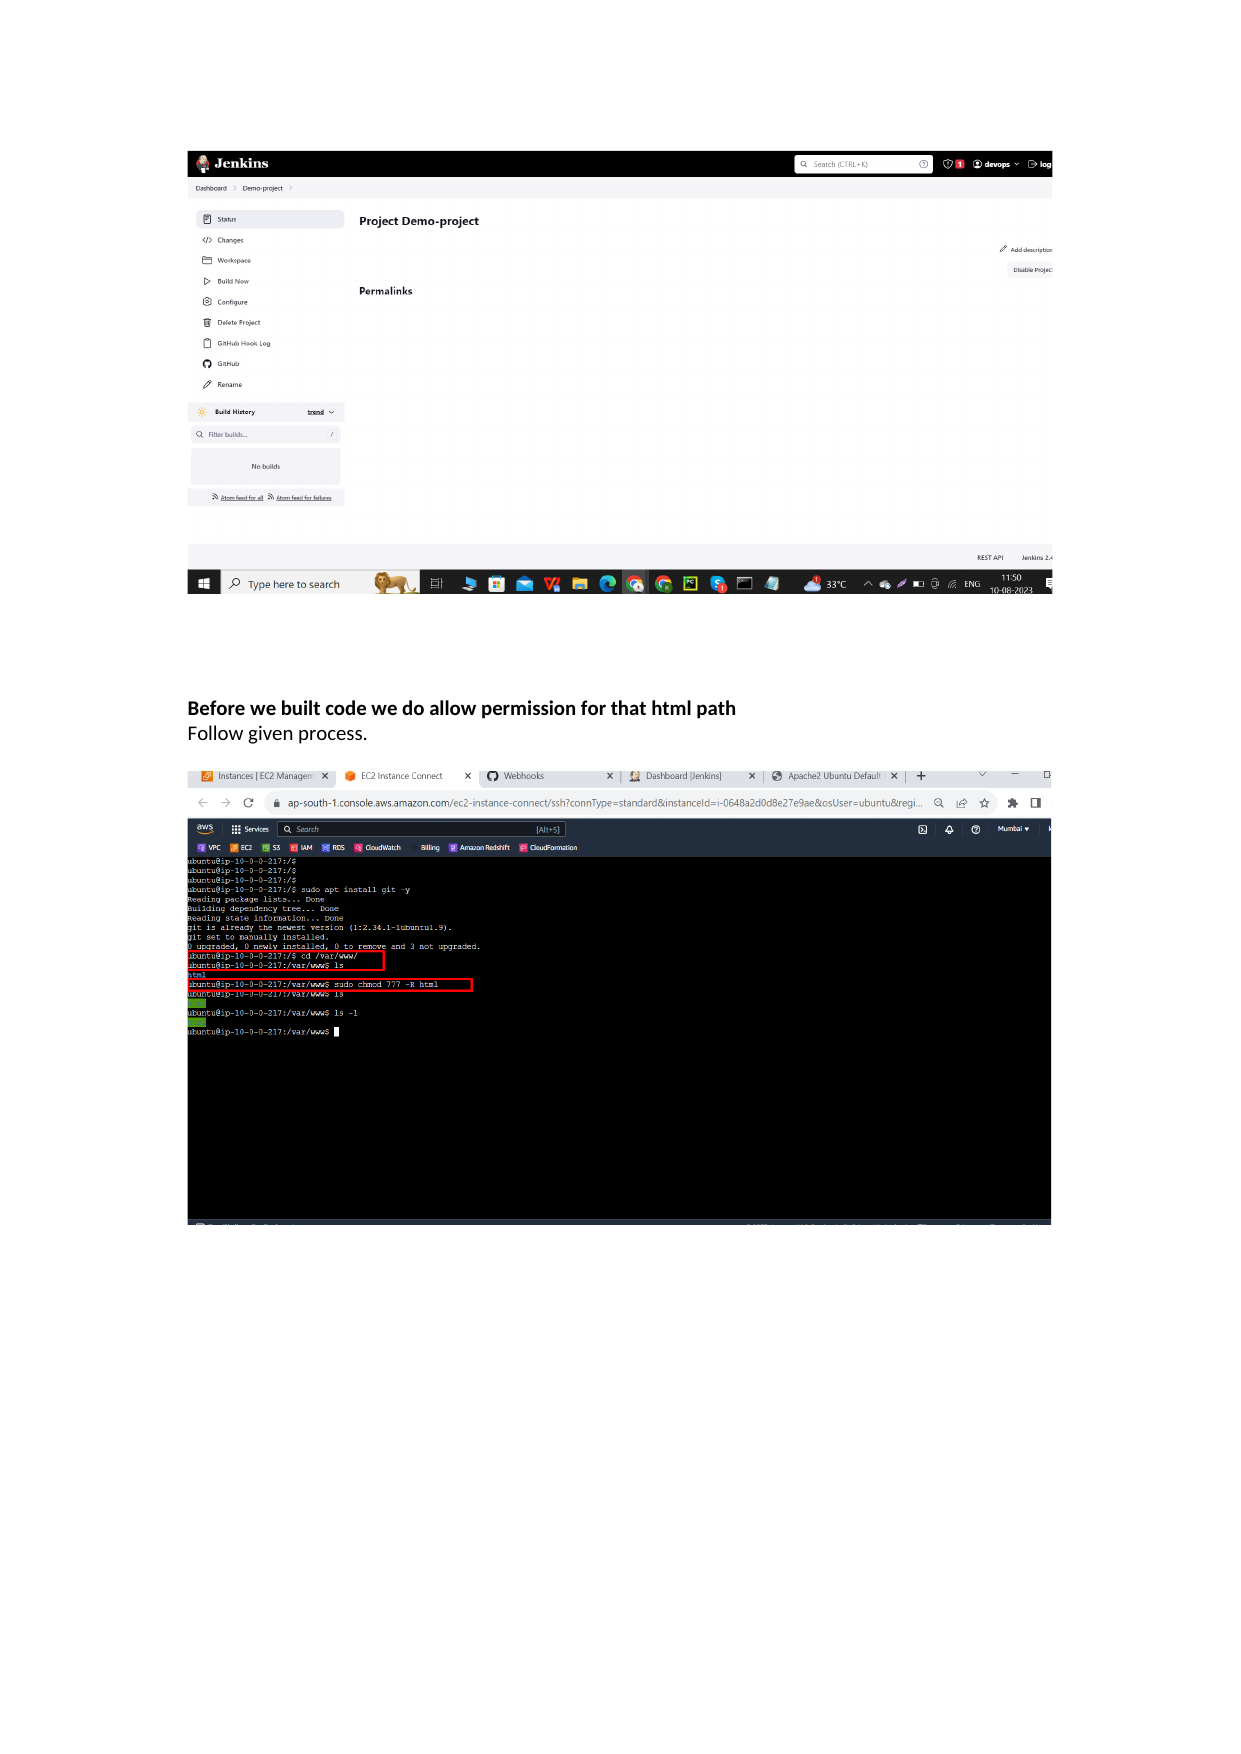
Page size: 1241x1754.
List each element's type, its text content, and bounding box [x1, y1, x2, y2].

text Before we built code we do allow permission for that html path [187, 695, 1053, 721]
picture [187, 150, 1053, 594]
picture [187, 771, 1052, 1225]
text Follow given process. [187, 721, 1053, 746]
